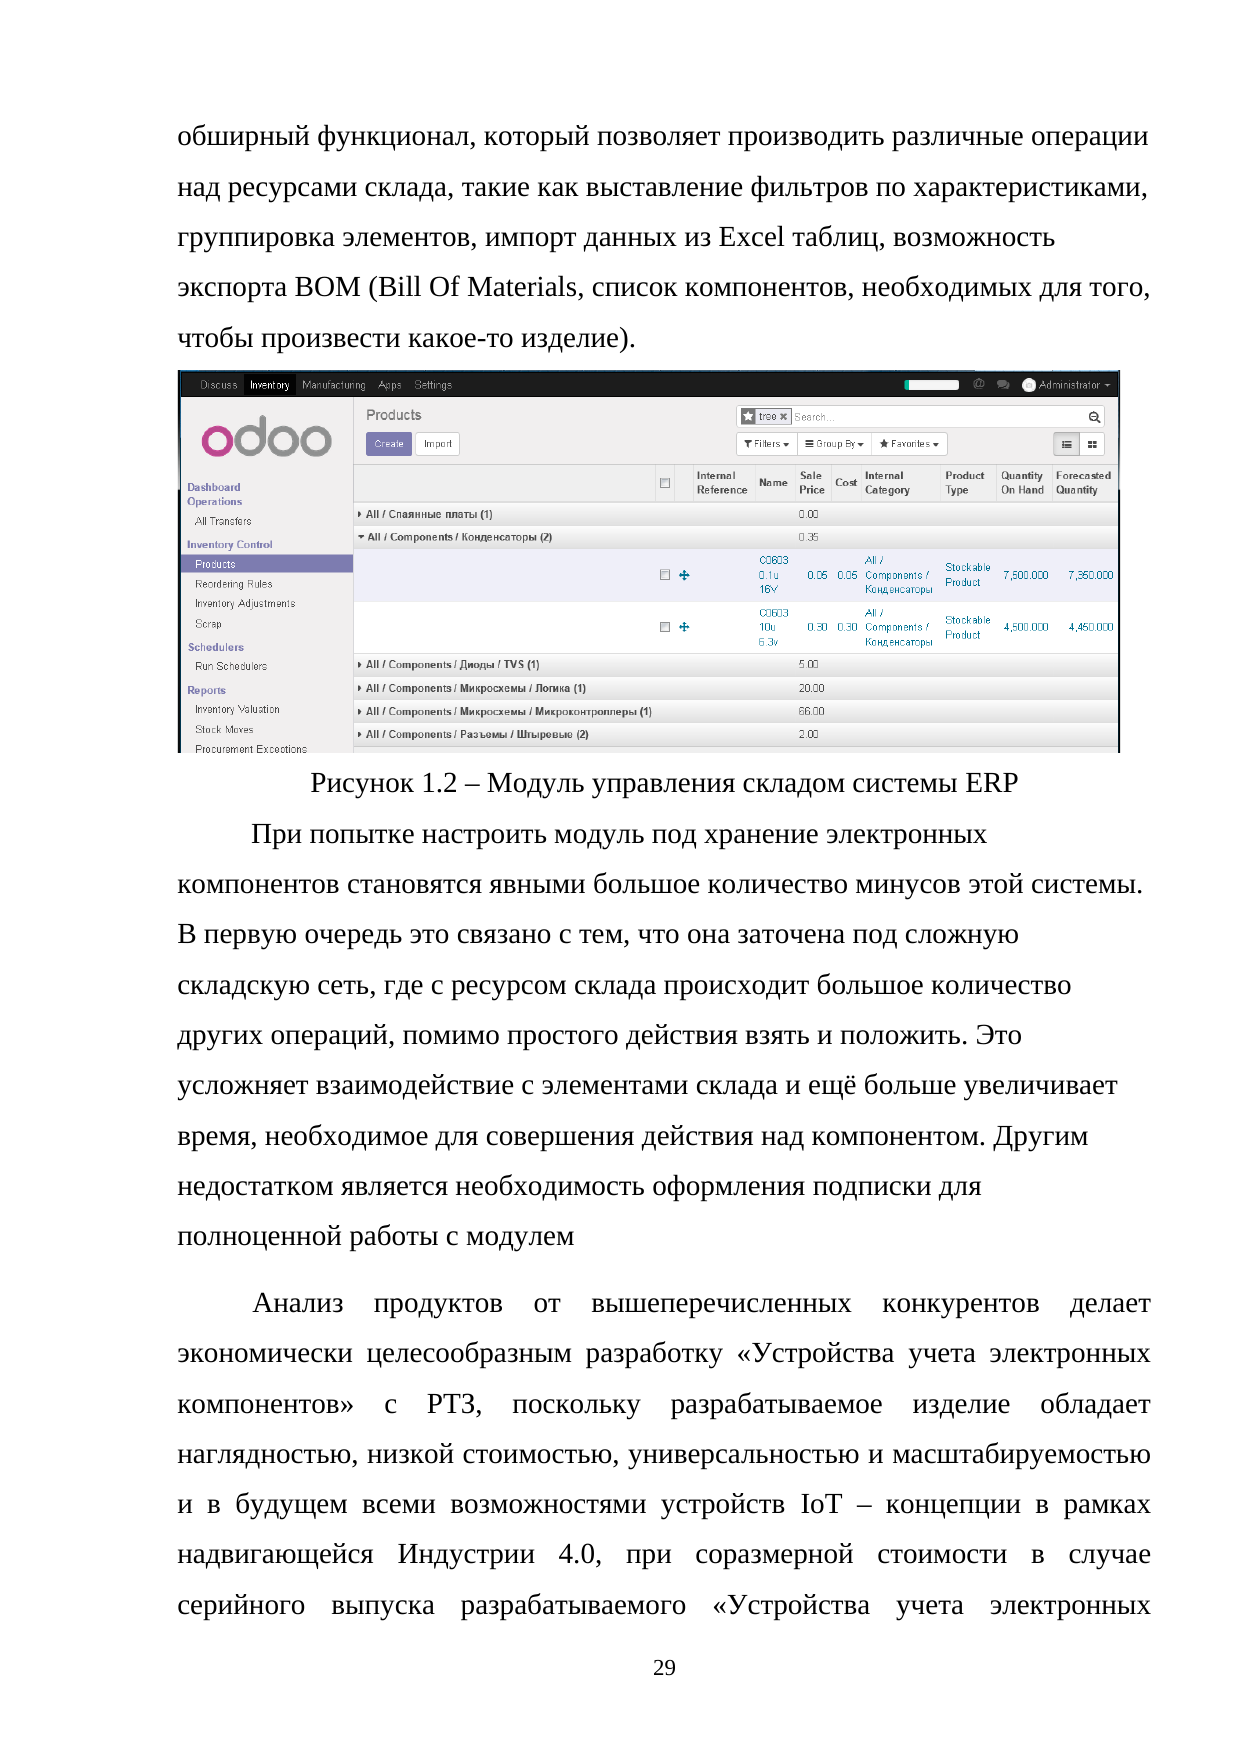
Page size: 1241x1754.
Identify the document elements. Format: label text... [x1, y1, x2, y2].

text Рисунок 1.2 – Модуль управления складом системы ERP [177, 766, 1152, 799]
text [177, 118, 1152, 353]
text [177, 1285, 1152, 1621]
text При попытке настроить модуль под хранение электронных компонентов становятся явными большое количество минусов этой системы. В первую очередь это связано с тем, что она заточена под сложную складскую сеть, где с ресурсом склада происходит большое количество других операций, помимо простого действия взять и положить. Это усложняет взаимодействие с элементами склада и ещё больше увеличивает время, необходимое для совершения действия над компонентом. Другим недостатком является необходимость оформления подписки для полноценной работы с модулем [177, 816, 1152, 1252]
